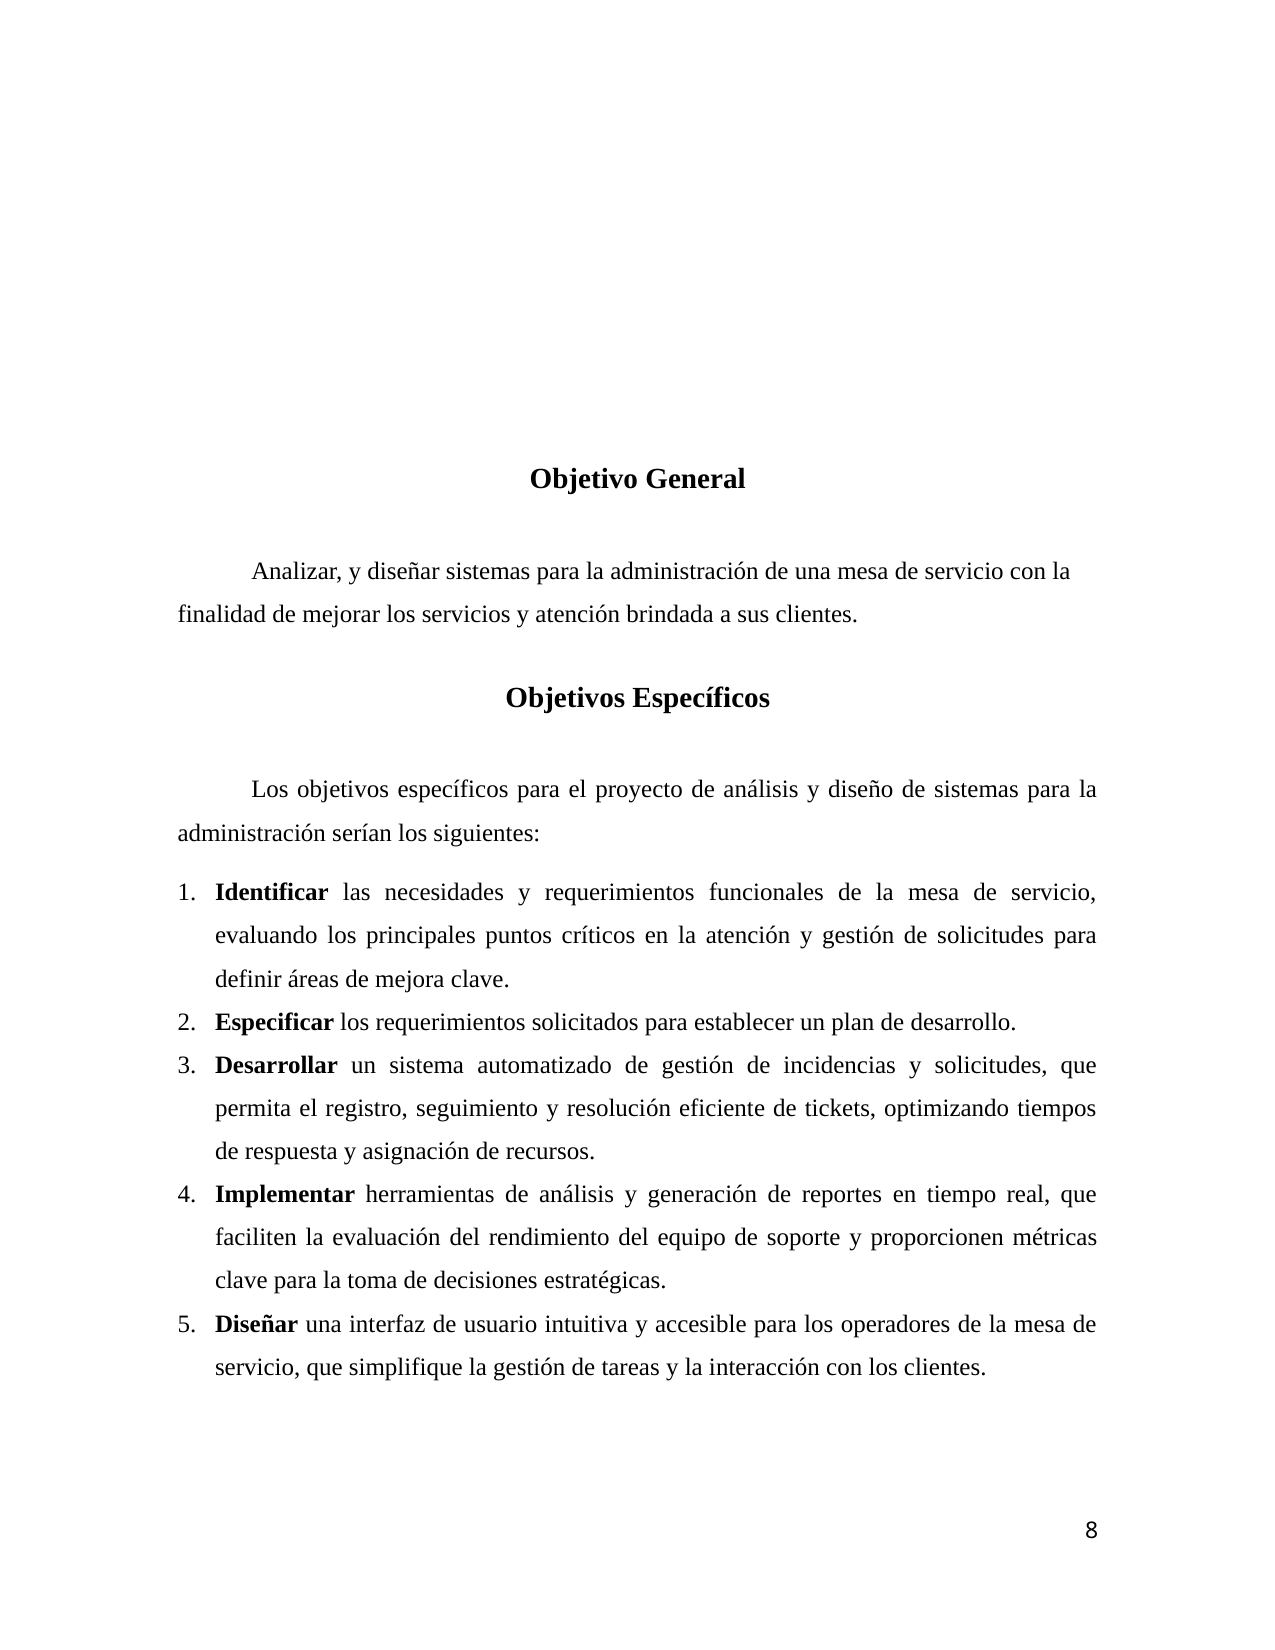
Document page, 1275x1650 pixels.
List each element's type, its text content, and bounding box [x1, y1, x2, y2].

text Los objetivos específicos para el proyecto de análisis y diseño de sistemas para la administración serían los siguientes: [177, 774, 1098, 846]
subtitle Objetivo General [177, 461, 1098, 494]
list Especificar los requerimientos solicitados para establecer un plan de desarrollo. [177, 1007, 1098, 1036]
list Diseñar una interfaz de usuario intuitiva y accesible para los operadores de la mesa de servicio, que simplifique la gestión de tareas y la interacción con los clientes. [177, 1309, 1098, 1381]
list Desarrollar un sistema automatizado de gestión de incidencias y solicitudes, que permita el registro, seguimiento y resolución eficiente de tickets, optimizando tiempos de respuesta y asignación de recursos. [177, 1050, 1098, 1165]
subtitle Objetivos Específicos [177, 680, 1098, 713]
list Implementar herramientas de análisis y generación de reportes en tiempo real, que faciliten la evaluación del rendimiento del equipo de soporte y proporcionen métricas clave para la toma de decisiones estratégicas. [177, 1179, 1098, 1294]
list Identificar las necesidades y requerimientos funcionales de la mesa de servicio, evaluando los principales puntos críticos en la atención y gestión de solicitudes para definir áreas de mejora clave. [177, 877, 1098, 992]
text Analizar, y diseñar sistemas para la administración de una mesa de servicio con la finalidad de mejorar los servicios y atención brindada a sus clientes. [177, 556, 1098, 628]
